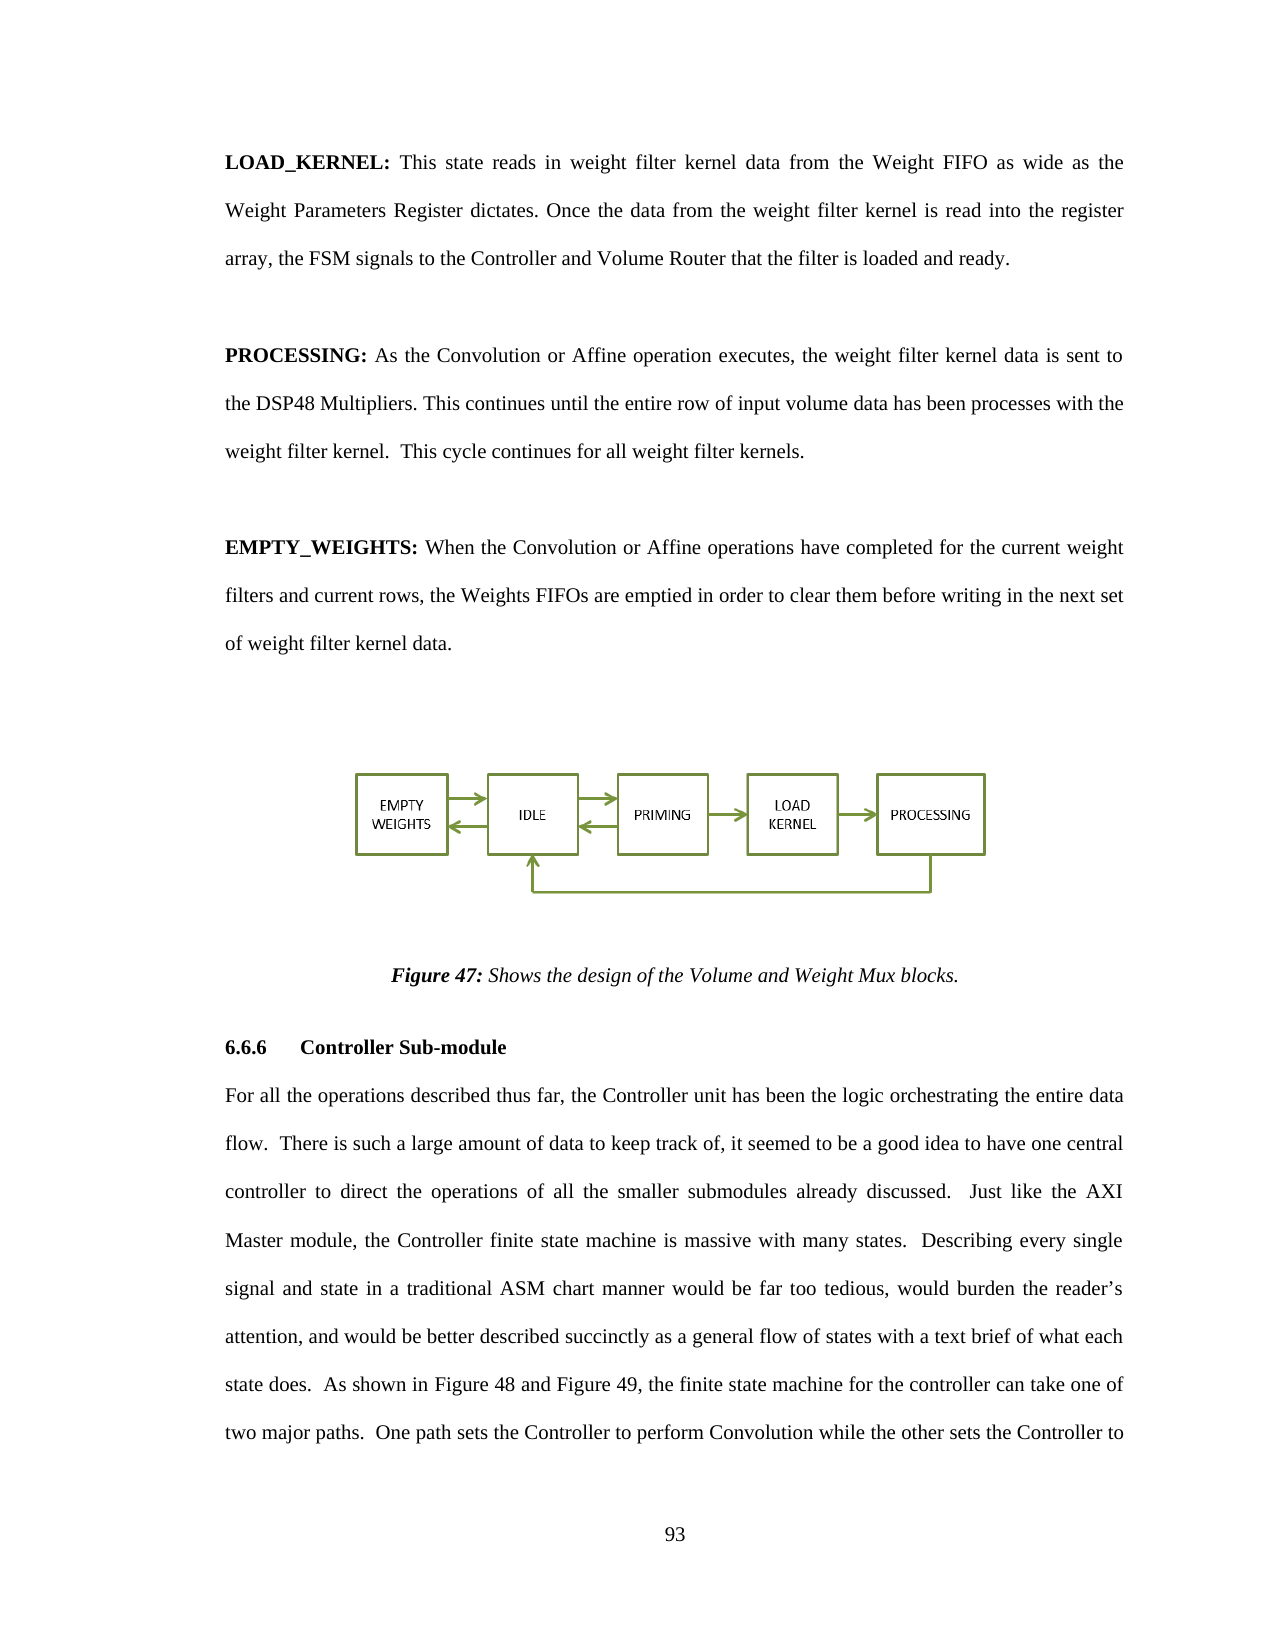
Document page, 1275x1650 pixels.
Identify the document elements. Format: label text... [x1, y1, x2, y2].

text Figure 47: Shows the design of the Volume and Weight Mux blocks. [225, 963, 1125, 987]
picture [321, 727, 1029, 935]
text LOAD_KERNEL: This state reads in weight filter kernel data from the Weight FIFO as wide as the Weight Parameters Register dictates. Once the data from the weight filter kernel is read into the register array, the FSM signals to the Controller and Volume Router that the filter is loaded and ready. [225, 150, 1125, 270]
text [225, 1083, 1125, 1444]
text EMPTY_WEIGHTS: When the Convolution or Affine operations have completed for the current weight filters and current rows, the Weights FIFOs are emptied in order to clear them before writing in the next set of weight filter kernel data. [225, 535, 1125, 655]
list Controller Sub-module [225, 1035, 1125, 1059]
text PROCESSING: As the Convolution or Affine operation executes, the weight filter kernel data is sent to the DSP48 Multipliers. This continues until the entire row of input volume data has been processes with the weight filter kernel. This cycle continues for all weight filter kernels. [225, 342, 1125, 463]
